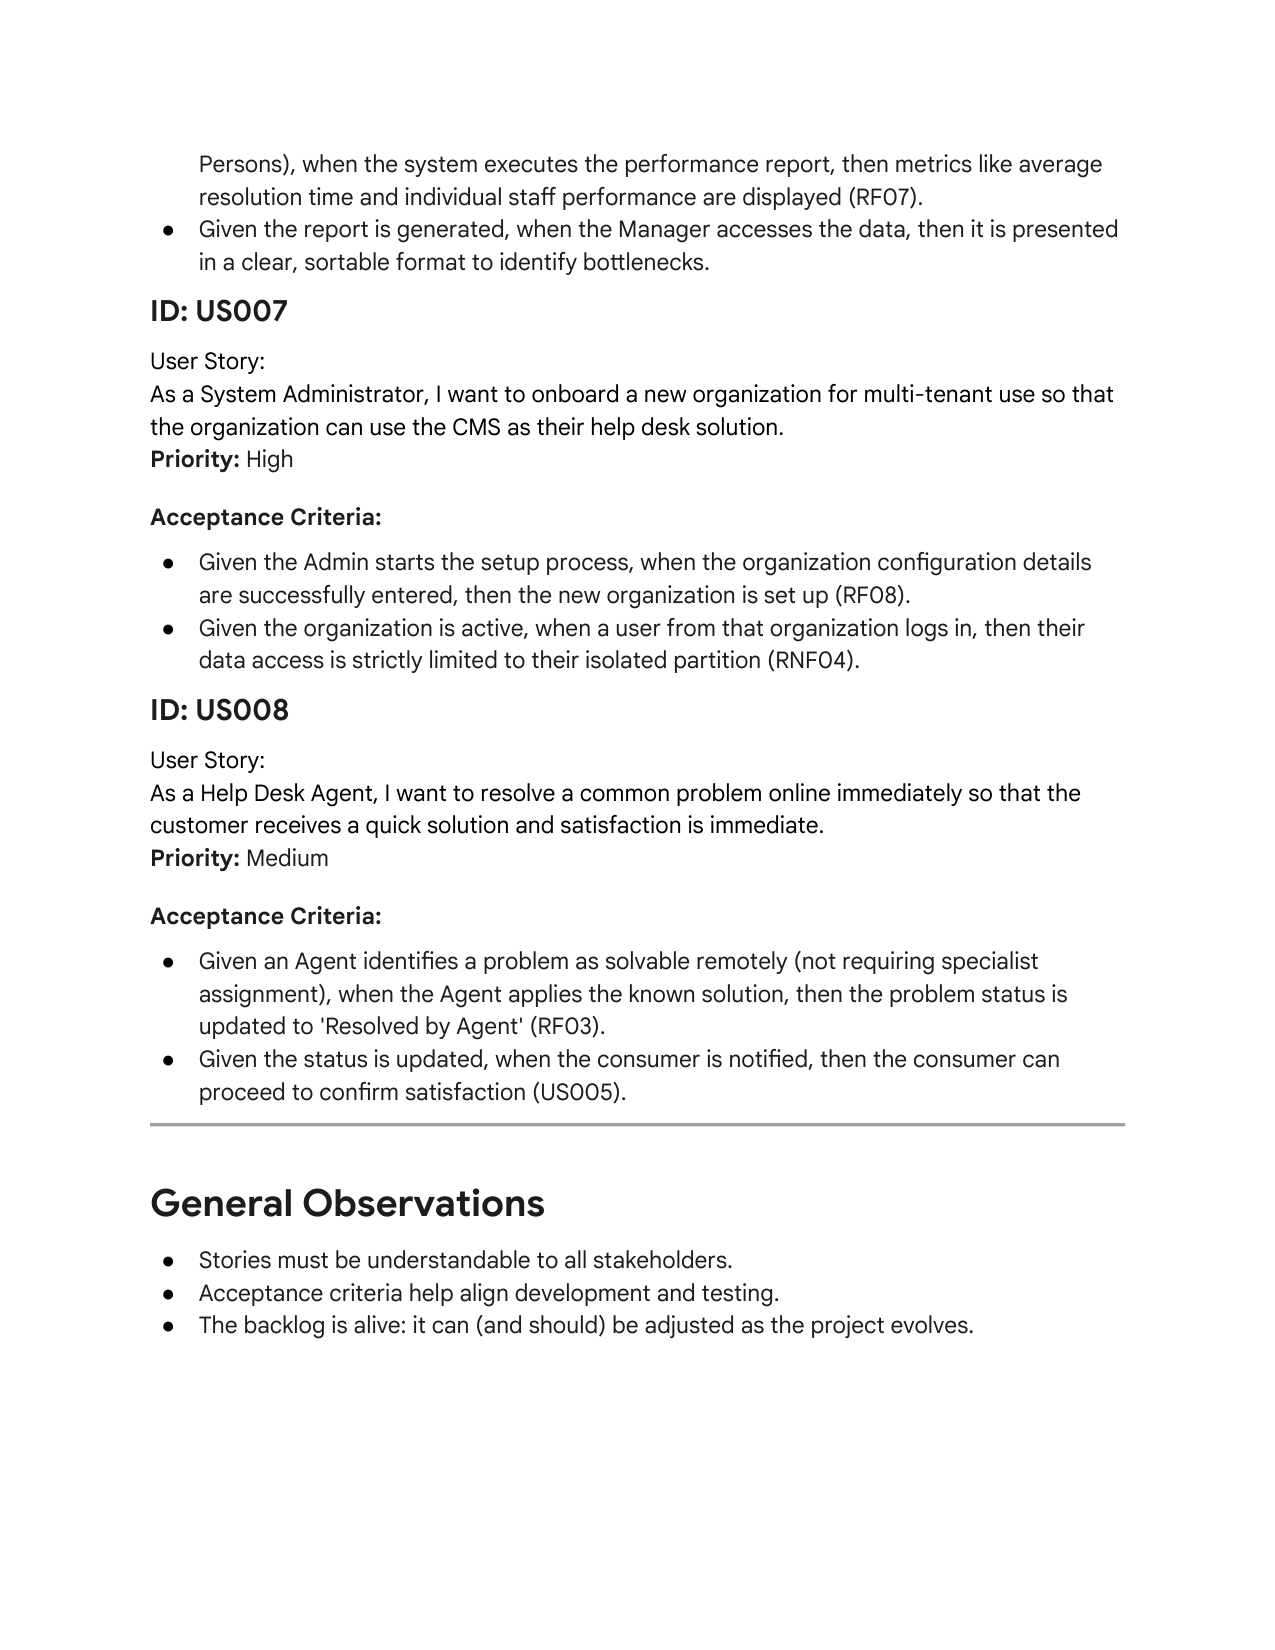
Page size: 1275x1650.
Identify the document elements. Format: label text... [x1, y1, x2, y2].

list Given an Agent identifies a problem as solvable remotely (not requiring specialist assignment), when the Agent applies the known solution, then the problem status is updated to 'Resolved by Agent' (RF03). [161, 947, 1125, 1041]
subtitle General Observations [150, 1180, 1125, 1227]
list The backlog is alive: it can (and should) be adjusted as the project evolves. [161, 1311, 1125, 1340]
subtitle ID: US008 [150, 692, 1125, 728]
text User Story: [150, 347, 1125, 376]
text As a System Administrator, I want to onboard a new organization for multi-tenant use so that the organization can use the CMS as their help desk solution. [150, 380, 1125, 442]
text Priority: High [150, 446, 1125, 474]
list Given the report is generated, when the Manager accesses the data, then it is presented in a clear, sortable format to identify bottlenecks. [161, 215, 1125, 277]
text As a Help Desk Agent, I want to resolve a common problem online immediately so that the customer receives a quick solution and satisfaction is immediate. [150, 779, 1125, 840]
text Priority: Medium [150, 844, 1125, 873]
list Given the organization is active, when a user from that organization logs in, then their data access is strictly limited to their isolated partition (RNF04). [161, 614, 1125, 675]
list Given the status is updated, when the consumer is notified, then the consumer can proceed to confirm satisfaction (US005). [161, 1045, 1125, 1107]
list Acceptance criteria help align development and testing. [161, 1279, 1125, 1307]
text Acceptance Criteria: [150, 503, 1125, 532]
text Acceptance Criteria: [150, 902, 1125, 931]
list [161, 150, 1125, 211]
text User Story: [150, 746, 1125, 775]
list Given the Admin starts the setup process, when the organization configuration details are successfully entered, then the new organization is set up (RF08). [161, 548, 1125, 610]
subtitle ID: US007 [150, 293, 1125, 330]
list Stories must be understandable to all stakeholders. [161, 1246, 1125, 1275]
